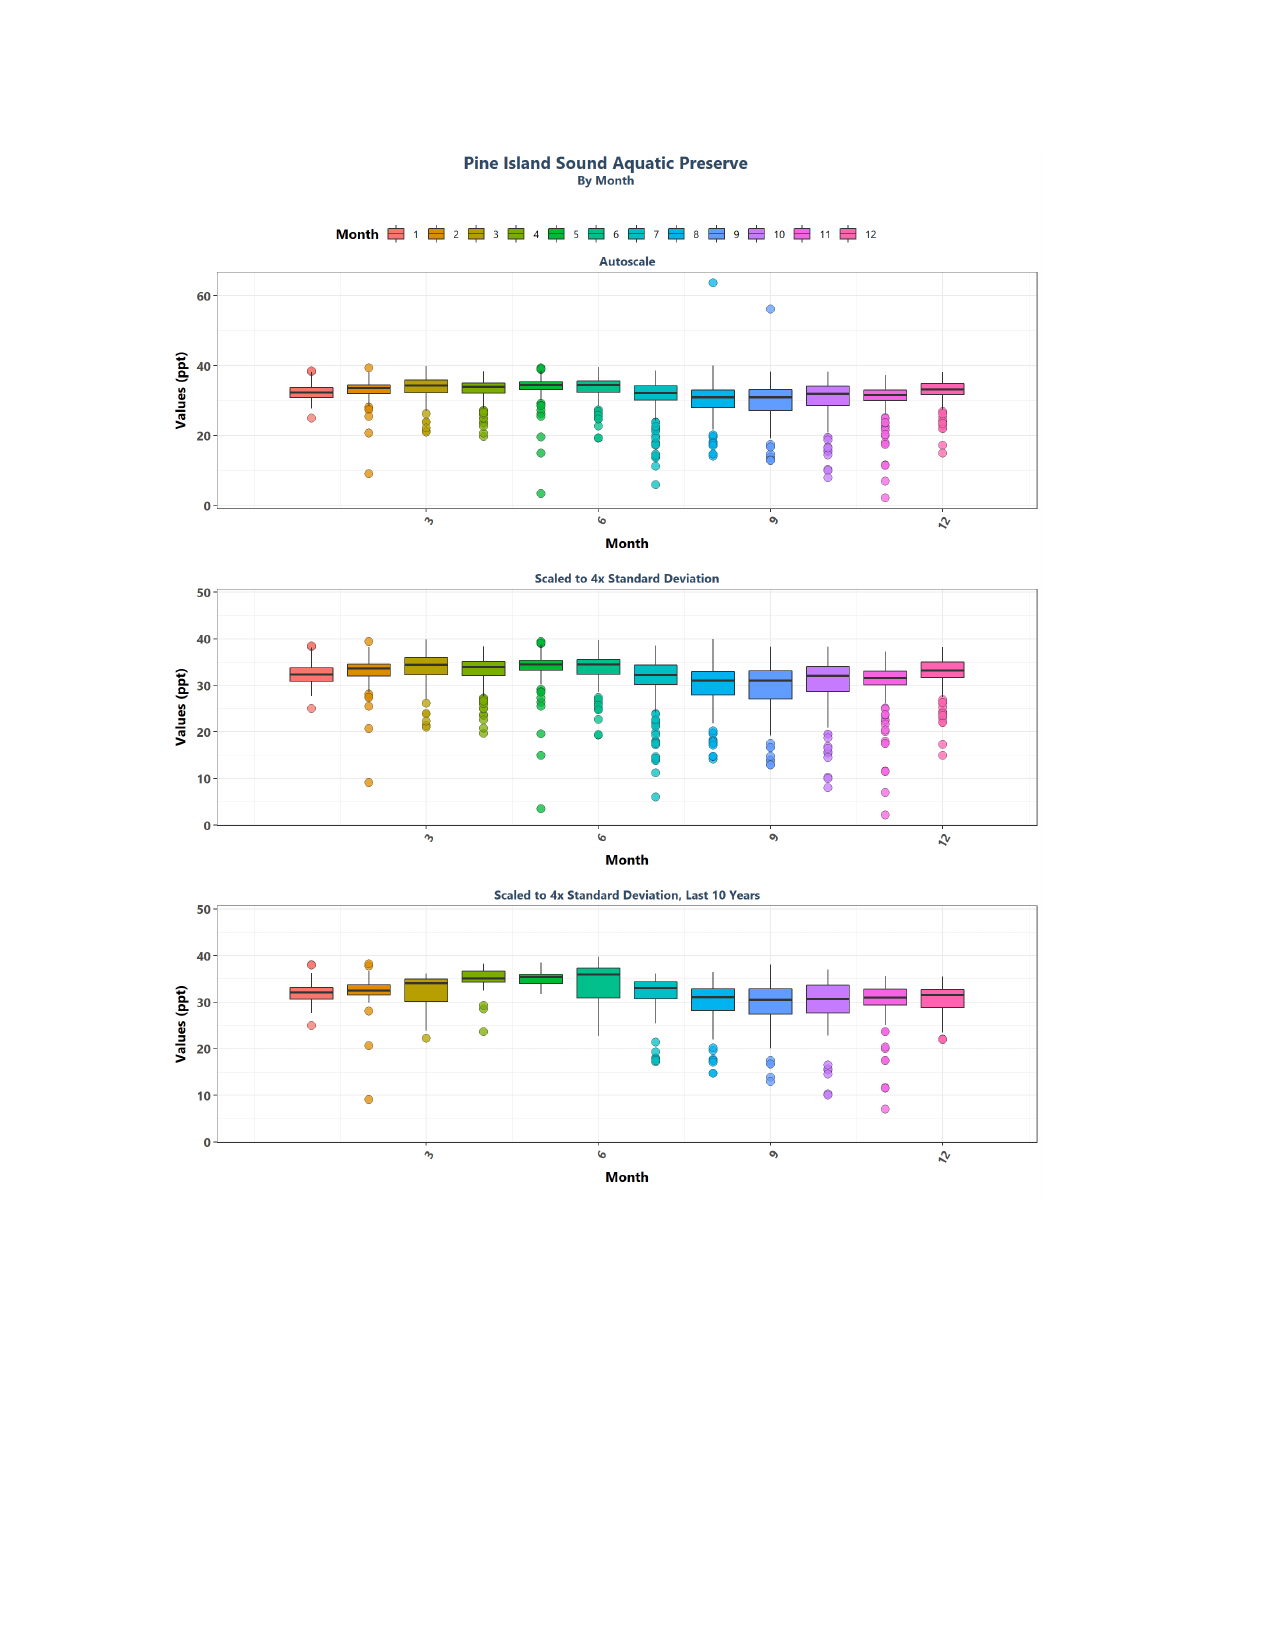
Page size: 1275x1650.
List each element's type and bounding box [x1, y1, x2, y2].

picture [168, 150, 1044, 1200]
